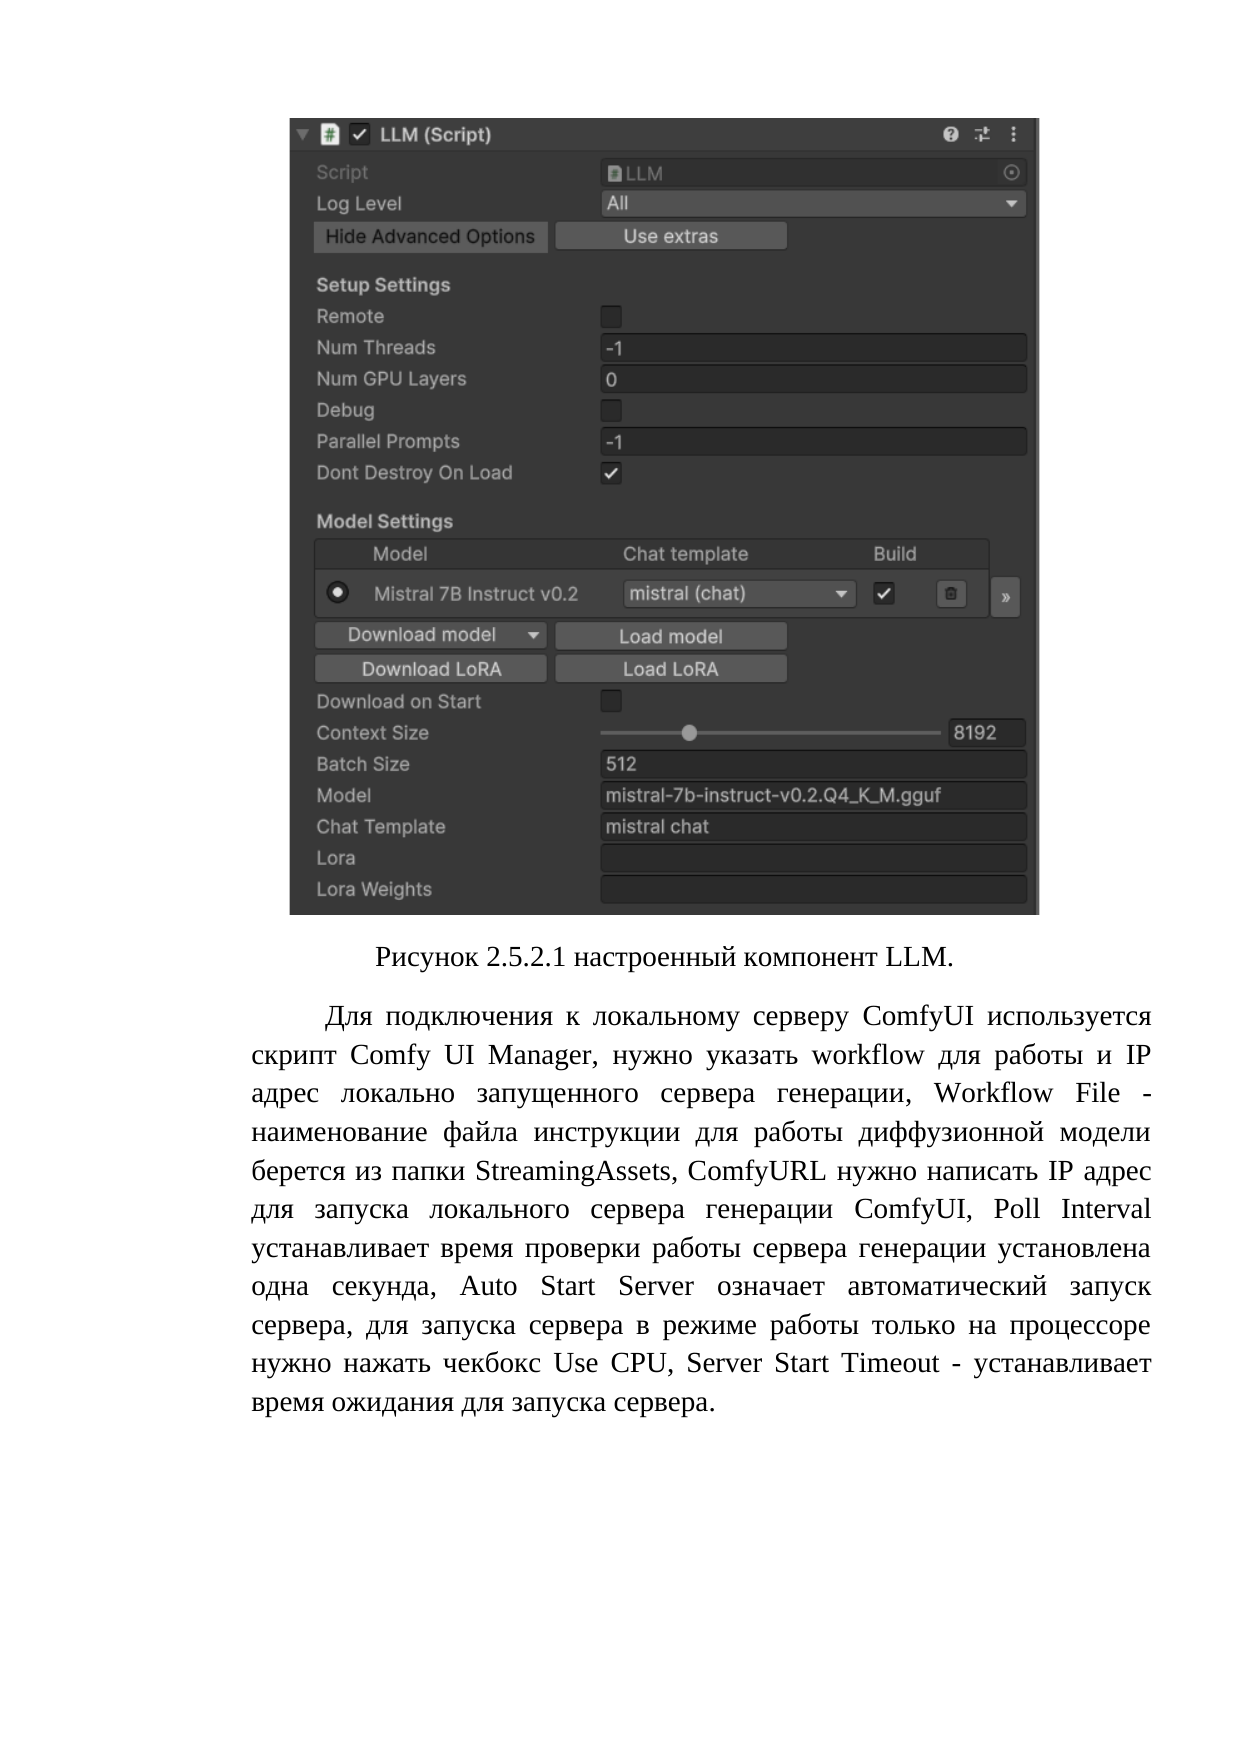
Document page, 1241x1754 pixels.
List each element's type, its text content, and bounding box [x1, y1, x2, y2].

text Рисунок 2.5.2.1 настроенный компонент LLM. [177, 939, 1152, 973]
picture [289, 118, 1040, 915]
text Для подключения к локальному серверу ComfyUI используется скрипт Comfy UI Manager, нужно указать workflow для работы и IP адрес локально запущенного сервера генерации, Workflow File - наименование файла инструкции для работы диффузионной модели берется из папки StreamingAssets, ComfyURL нужно написать IP адрес для запуска локального сервера генерации ComfyUI, Poll Interval устанавливает время проверки работы сервера генерации установлена одна секунда, Auto Start Server означает автоматический запуск сервера, для запуска сервера в режиме работы только на процессоре нужно нажать чекбокс Use CPU, Server Start Timeout - устанавливает время ожидания для запуска сервера. [251, 998, 1152, 1417]
